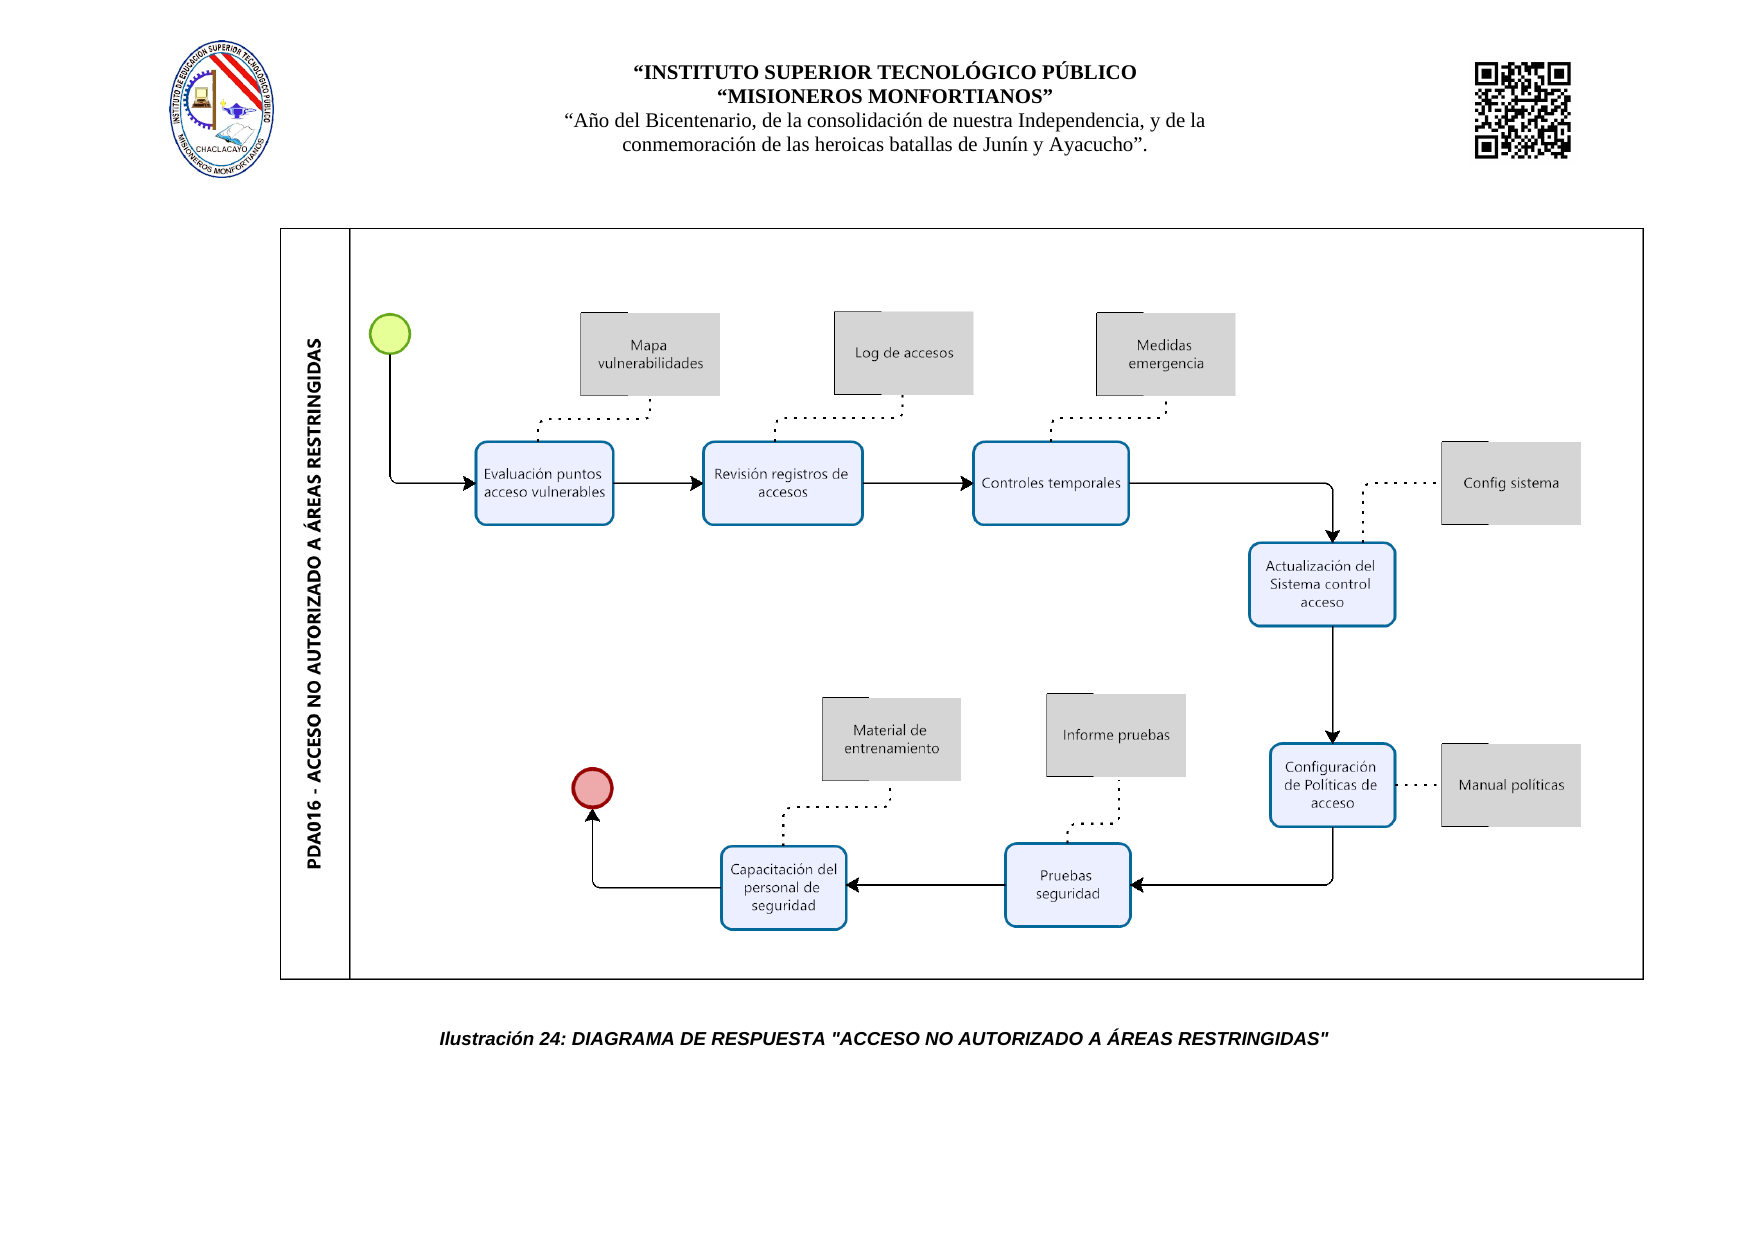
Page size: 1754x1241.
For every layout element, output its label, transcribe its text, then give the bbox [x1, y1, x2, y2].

picture [1468, 56, 1578, 166]
text Ilustración 24: DIAGRAMA DE RESPUESTA "ACCESO NO AUTORIZADO A ÁREAS RESTRINGIDAS" [148, 1028, 1622, 1050]
picture [169, 40, 274, 178]
picture [258, 206, 1665, 1004]
